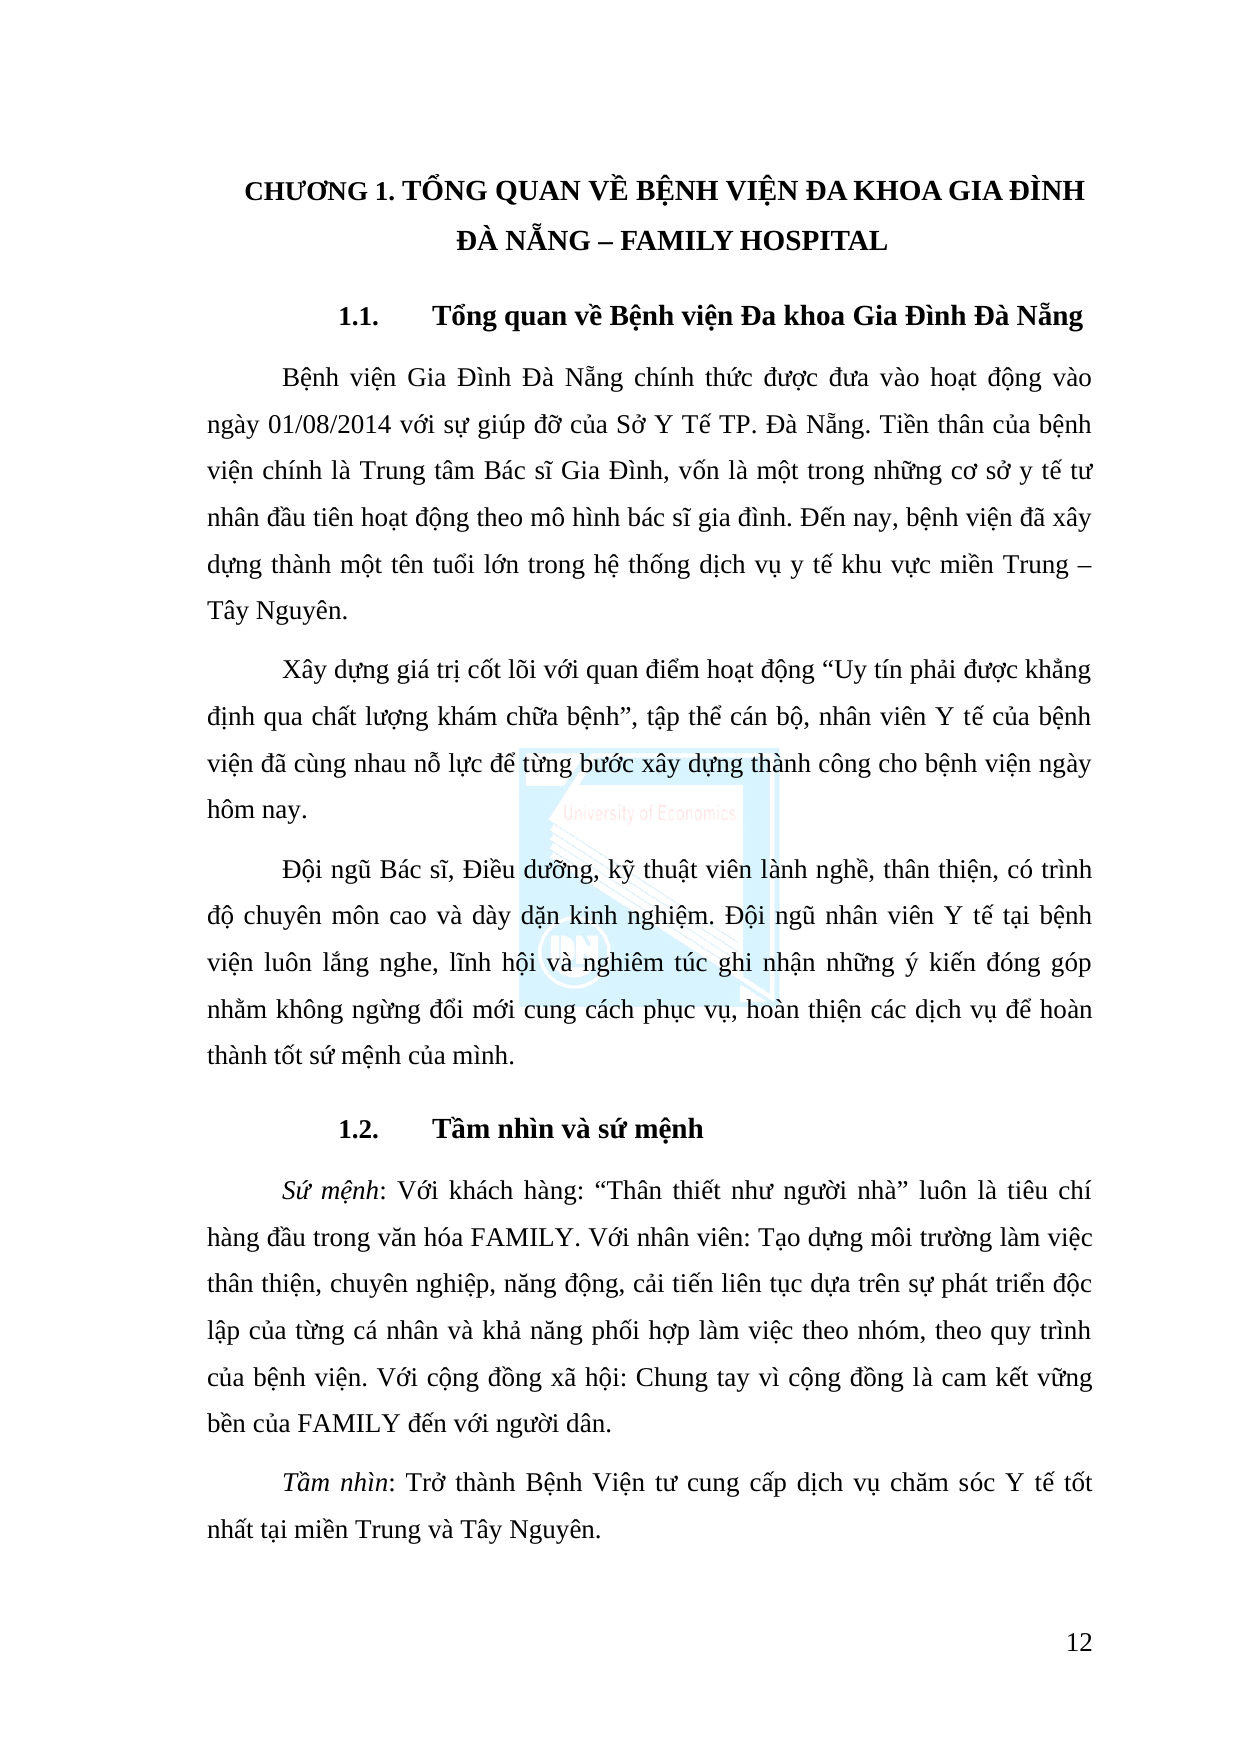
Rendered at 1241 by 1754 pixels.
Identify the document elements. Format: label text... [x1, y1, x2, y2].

text Sứ mệnh: Với khách hàng: “Thân thiết như người nhà” luôn là tiêu chí hàng đầu trong văn hóa FAMILY. Với nhân viên: Tạo dựng môi trường làm việc thân thiện, chuyên nghiệp, năng động, cải tiến liên tục dựa trên sự phát triển độc lập của từng cá nhân và khả năng phối hợp làm việc theo nhóm, theo quy trình của bệnh viện. Với cộng đồng xã hội: Chung tay vì cộng đồng là cam kết vững bền của FAMILY đến với người dân. [207, 1174, 1092, 1438]
text Bệnh viện Gia Đình Đà Nẵng chính thức được đưa vào hoạt động vào ngày 01/08/2014 với sự giúp đỡ của Sở Y Tế TP. Đà Nẵng. Tiền thân của bệnh viện chính là Trung tâm Bác sĩ Gia Đình, vốn là một trong những cơ sở y tế tư nhân đầu tiên hoạt động theo mô hình bác sĩ gia đình. Đến nay, bệnh viện đã xây dựng thành một tên tuổi lớn trong hệ thống dịch vụ y tế khu vực miền Trung – Tây Nguyên. [207, 361, 1092, 626]
subtitle Tổng quan về Bệnh viện Đa khoa Gia Đình Đà Nẵng [263, 298, 1092, 332]
text Xây dựng giá trị cốt lõi với quan điểm hoạt động “Uy tín phải được khẳng định qua chất lượng khám chữa bệnh”, tập thể cán bộ, nhân viên Y tế của bệnh viện đã cùng nhau nỗ lực để từng bước xây dựng thành công cho bệnh viện ngày hôm nay. [207, 654, 1092, 825]
text Tầm nhìn: Trở thành Bệnh Viện tư cung cấp dịch vụ chăm sóc Y tế tốt nhất tại miền Trung và Tây Nguyên. [207, 1466, 1092, 1544]
text Đội ngũ Bác sĩ, Điều dưỡng, kỹ thuật viên lành nghề, thân thiện, có trình độ chuyên môn cao và dày dặn kinh nghiệm. Đội ngũ nhân viên Y tế tại bệnh viện luôn lắng nghe, lĩnh hội và nghiêm túc ghi nhận những ý kiến đóng góp nhằm không ngừng đổi mới cung cách phục vụ, hoàn thiện các dịch vụ để hoàn thành tốt sứ mệnh của mình. [207, 853, 1092, 1071]
subtitle Tầm nhìn và sứ mệnh [263, 1111, 1092, 1145]
subtitle TỔNG QUAN VỀ BỆNH VIỆN ĐA KHOA GIA ĐÌNH ĐÀ NẴNG – FAMILY HOSPITAL [237, 173, 1092, 257]
